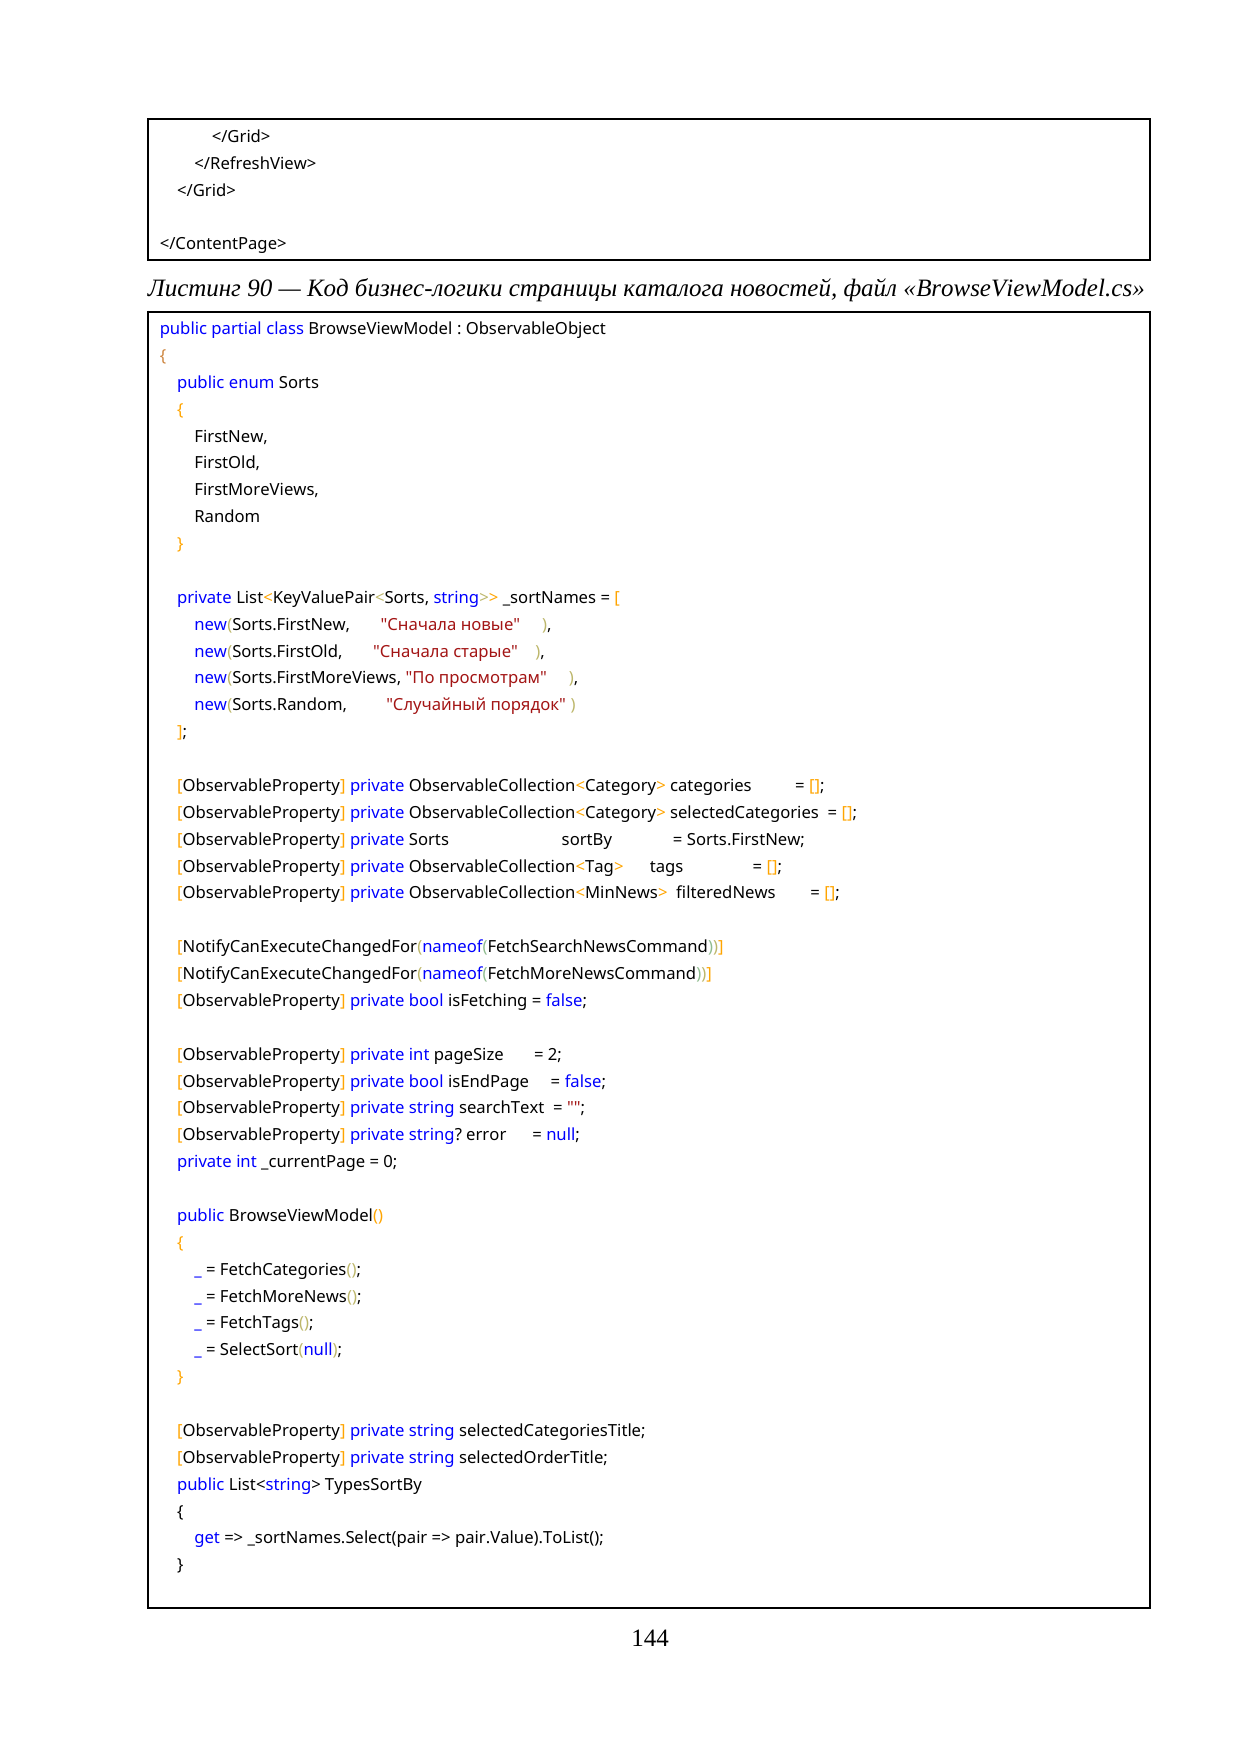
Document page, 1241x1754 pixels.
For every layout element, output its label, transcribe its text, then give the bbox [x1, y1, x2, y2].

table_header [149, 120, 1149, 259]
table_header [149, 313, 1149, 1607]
list Листинг 90 — Код бизнес-логики страницы каталога новостей, файл «BrowseViewModel.cs» [148, 273, 1152, 302]
